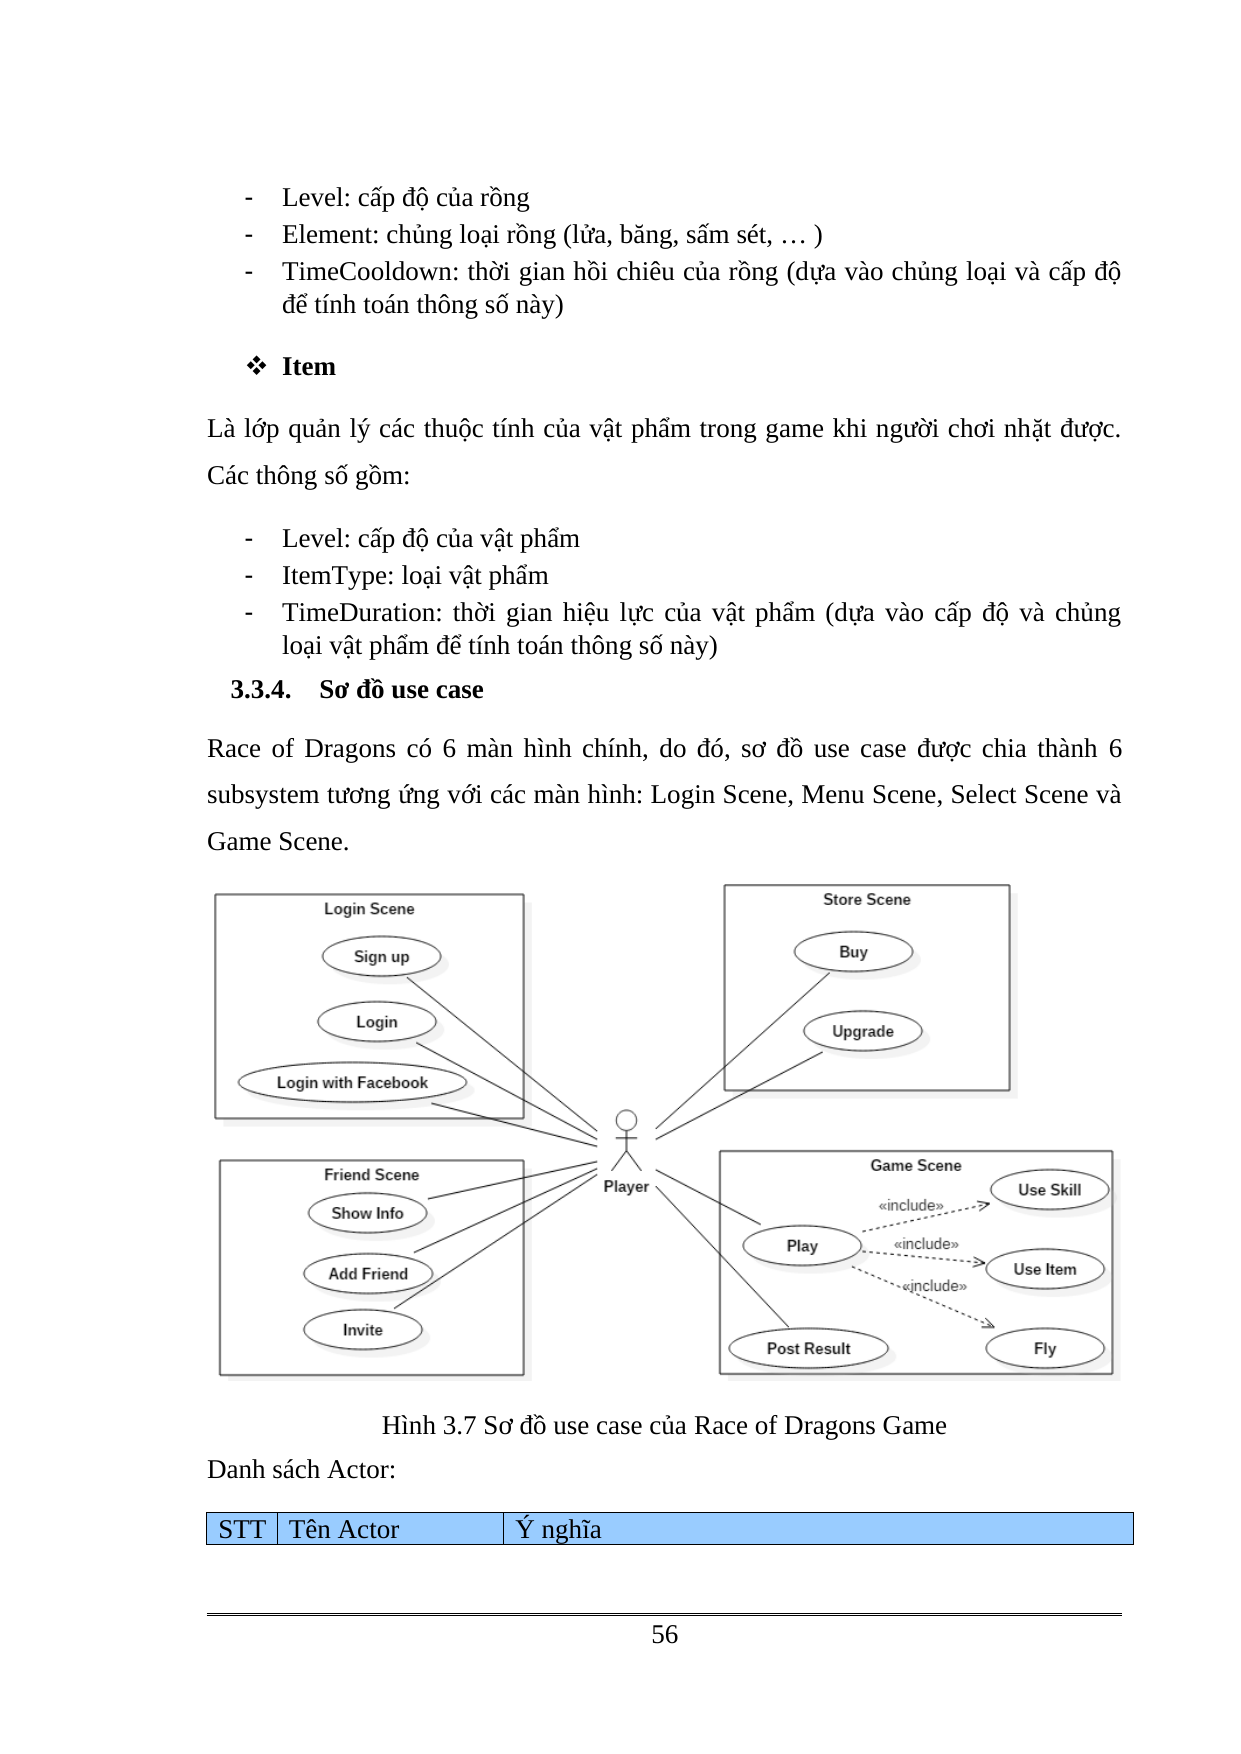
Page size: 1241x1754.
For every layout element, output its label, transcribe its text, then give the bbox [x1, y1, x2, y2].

table_header Ý nghĩa [504, 1513, 1133, 1544]
text Danh sách Actor: [207, 1453, 1122, 1484]
list Level: cấp độ của rồng [244, 177, 1122, 214]
list Element: chủng loại rồng (lửa, băng, sấm sét, … ) [244, 214, 1122, 251]
table_header Tên Actor [278, 1513, 503, 1544]
list TimeDuration: thời gian hiệu lực của vật phẩm (dựa vào cấp độ và chủng loại vật phẩm để tính toán thông số này) [244, 592, 1122, 660]
list Level: cấp độ của vật phẩm [244, 518, 1122, 555]
text Race of Dragons có 6 màn hình chính, do đó, sơ đồ use case được chia thành 6 subsystem tương ứng với các màn hình: Login Scene, Menu Scene, Select Scene và Game Scene. [207, 732, 1122, 856]
table_header STT [207, 1513, 277, 1544]
subtitle Sơ đồ use case [230, 673, 1122, 704]
text Là lớp quản lý các thuộc tính của vật phẩm trong game khi người chơi nhặt được. Các thông số gồm: [207, 413, 1122, 490]
list ItemType: loại vật phẩm [244, 555, 1122, 592]
picture [206, 884, 1123, 1381]
list TimeCooldown: thời gian hồi chiêu của rồng (dựa vào chủng loại và cấp độ để tính toán thông số này) [244, 251, 1122, 319]
list Item [244, 350, 1122, 381]
